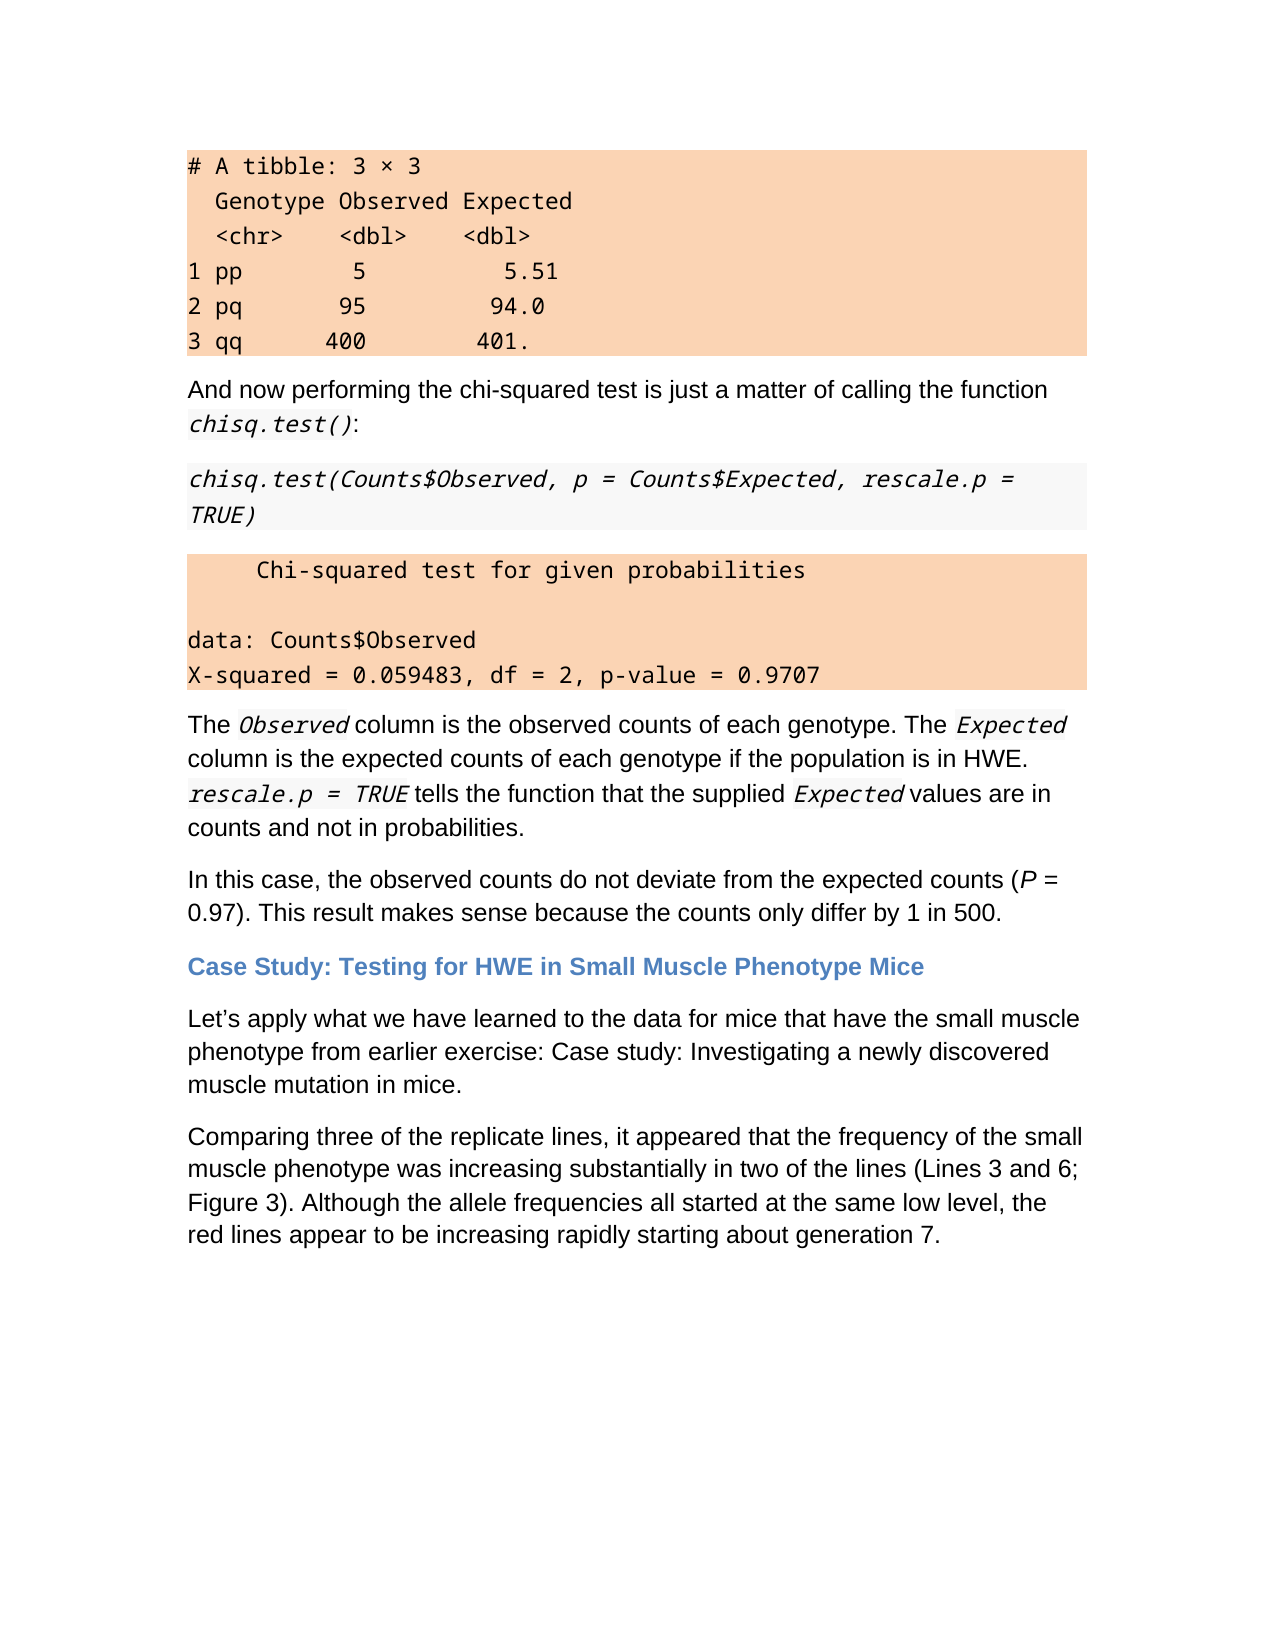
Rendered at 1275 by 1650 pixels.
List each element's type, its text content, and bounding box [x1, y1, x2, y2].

text Genotype Observed Expected [187, 185, 1087, 216]
text data: Counts$Observed [187, 624, 1087, 655]
text Chi-squared test for given probabilities [187, 554, 1087, 585]
text And now performing the chi-squared test is just a matter of calling the function chisq.test(): [187, 375, 1087, 440]
text 3 qq 400 401. [187, 325, 1087, 356]
text Let’s apply what we have learned to the data for mice that have the small muscle phenotype from earlier exercise: Case study: Investigating a newly discovered muscle mutation in mice. [187, 1004, 1087, 1098]
text Comparing three of the replicate lines, it appeared that the frequency of the small muscle phenotype was increasing substantially in two of the lines (Lines 3 and 6; Figure 3). Although the allele frequencies all started at the same low level, the red lines appear to be increasing rapidly starting about generation 7. [187, 1121, 1087, 1249]
text chisq.test(Counts$Observed, p = Counts$Expected, rescale.p = TRUE) [187, 463, 1087, 530]
text X-squared = 0.059483, df = 2, p-value = 0.9707 [187, 659, 1087, 690]
text The Observed column is the observed counts of each genotype. The Expected column is the expected counts of each genotype if the population is in HWE. rescale.p = TRUE tells the function that the supplied Expected values are in counts and not in probabilities. [187, 709, 1087, 842]
text 1 pp 5 5.51 [187, 255, 1087, 286]
text In this case, the observed counts do not deviate from the expected counts (P = 0.97). This result makes sense because the counts only differ by 1 in 500. [187, 865, 1087, 927]
subtitle Case Study: Testing for HWE in Small Muscle Phenotype Mice [187, 952, 1087, 981]
text <chr> <dbl> <dbl> [187, 220, 1087, 251]
text # A tibble: 3 × 3 [187, 150, 1087, 181]
text 2 pq 95 94.0 [187, 290, 1087, 321]
